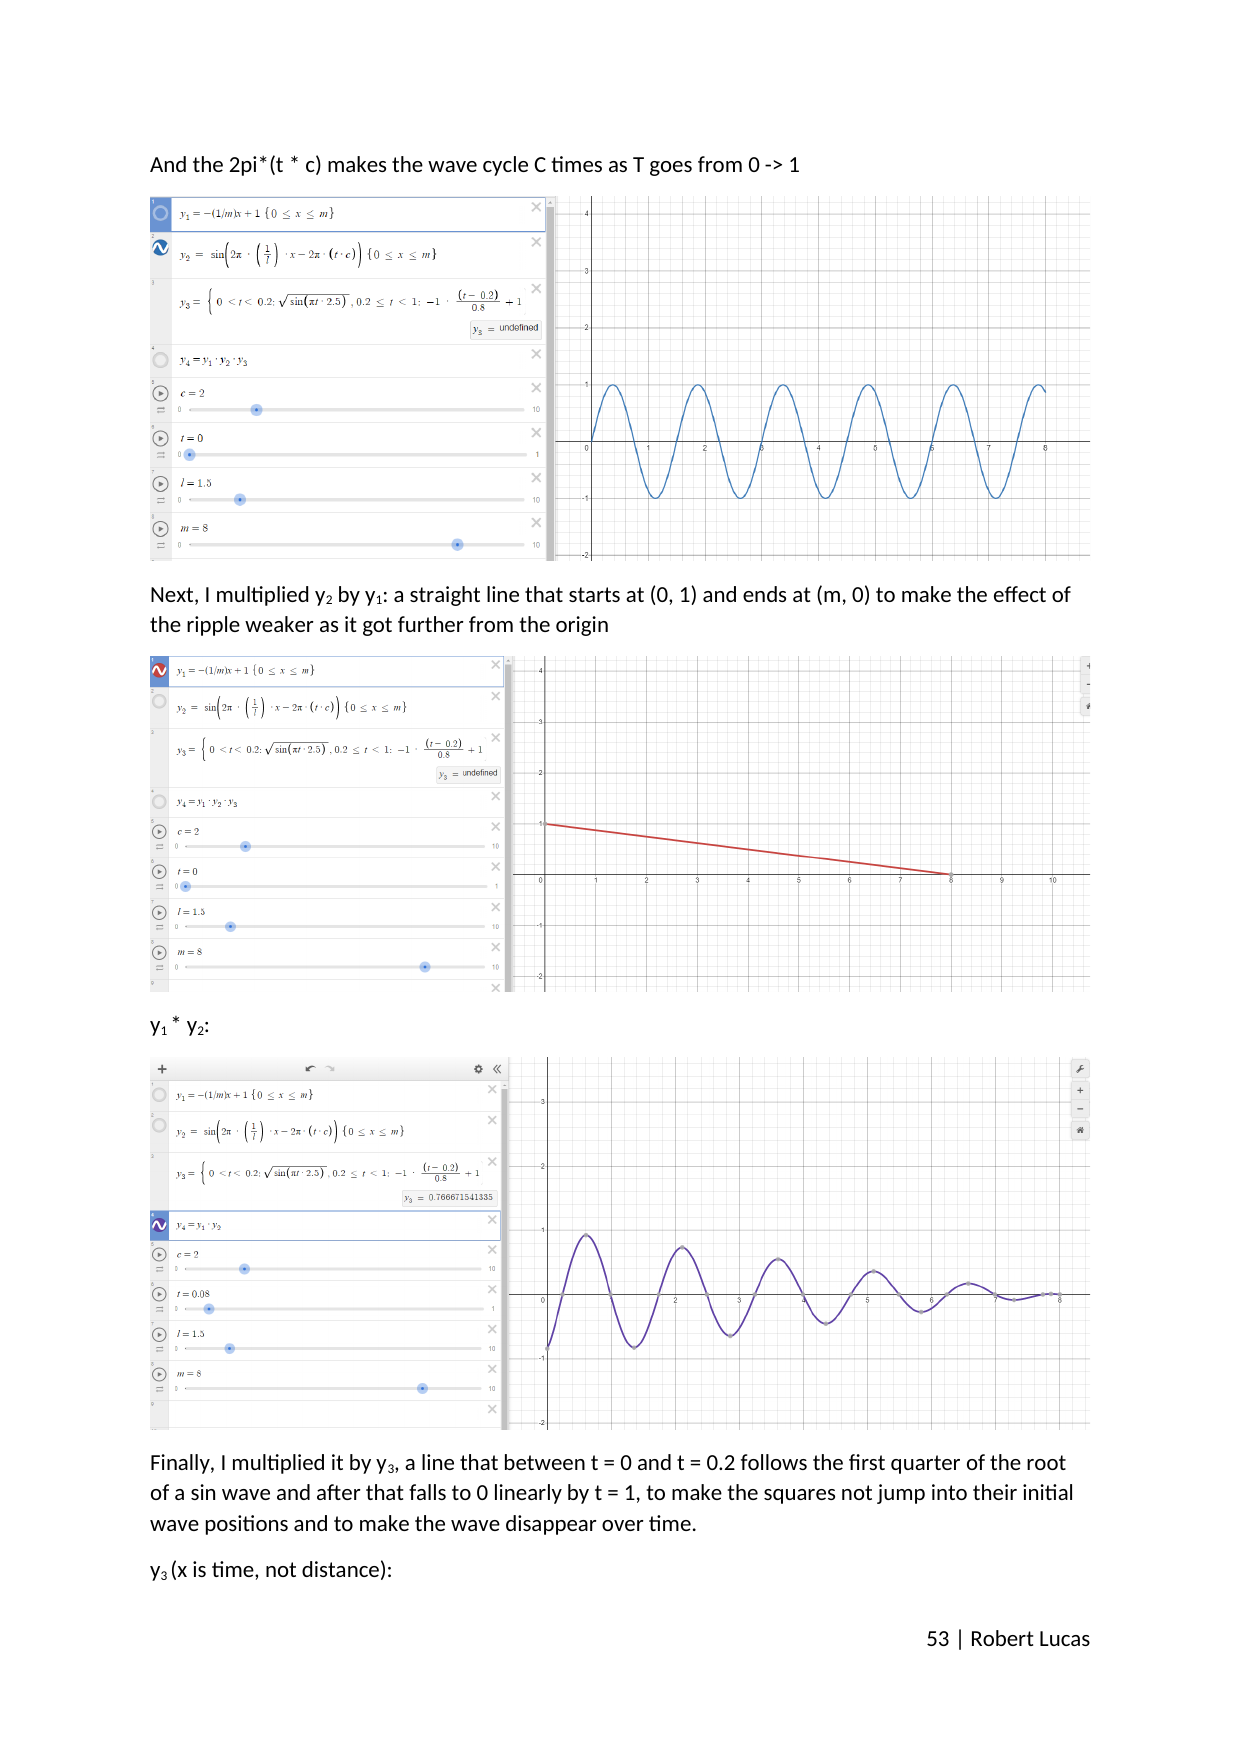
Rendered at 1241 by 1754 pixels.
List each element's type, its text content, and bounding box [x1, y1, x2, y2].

text y3 (x is time, not distance): [150, 1556, 1090, 1583]
picture [150, 656, 1091, 992]
text y1 * y2: [150, 1011, 1090, 1039]
text Finally, I multiplied it by y3, a line that between t = 0 and t = 0.2 follows the first quarter of the root of a sin wave and after that falls to 0 linearly by t = 1, to make the squares not jump into their initial wave positions and to make the wave disappear over time. [150, 1448, 1090, 1537]
picture [150, 1057, 1091, 1430]
text Next, I multiplied y2 by y1: a straight line that starts at (0, 1) and ends at (m, 0) to make the effect of the ripple weaker as it got further from the origin [150, 580, 1090, 638]
text And the 2pi*(t * c) makes the wave cycle C times as T goes from 0 -> 1 [150, 150, 1090, 178]
picture [150, 196, 1091, 561]
